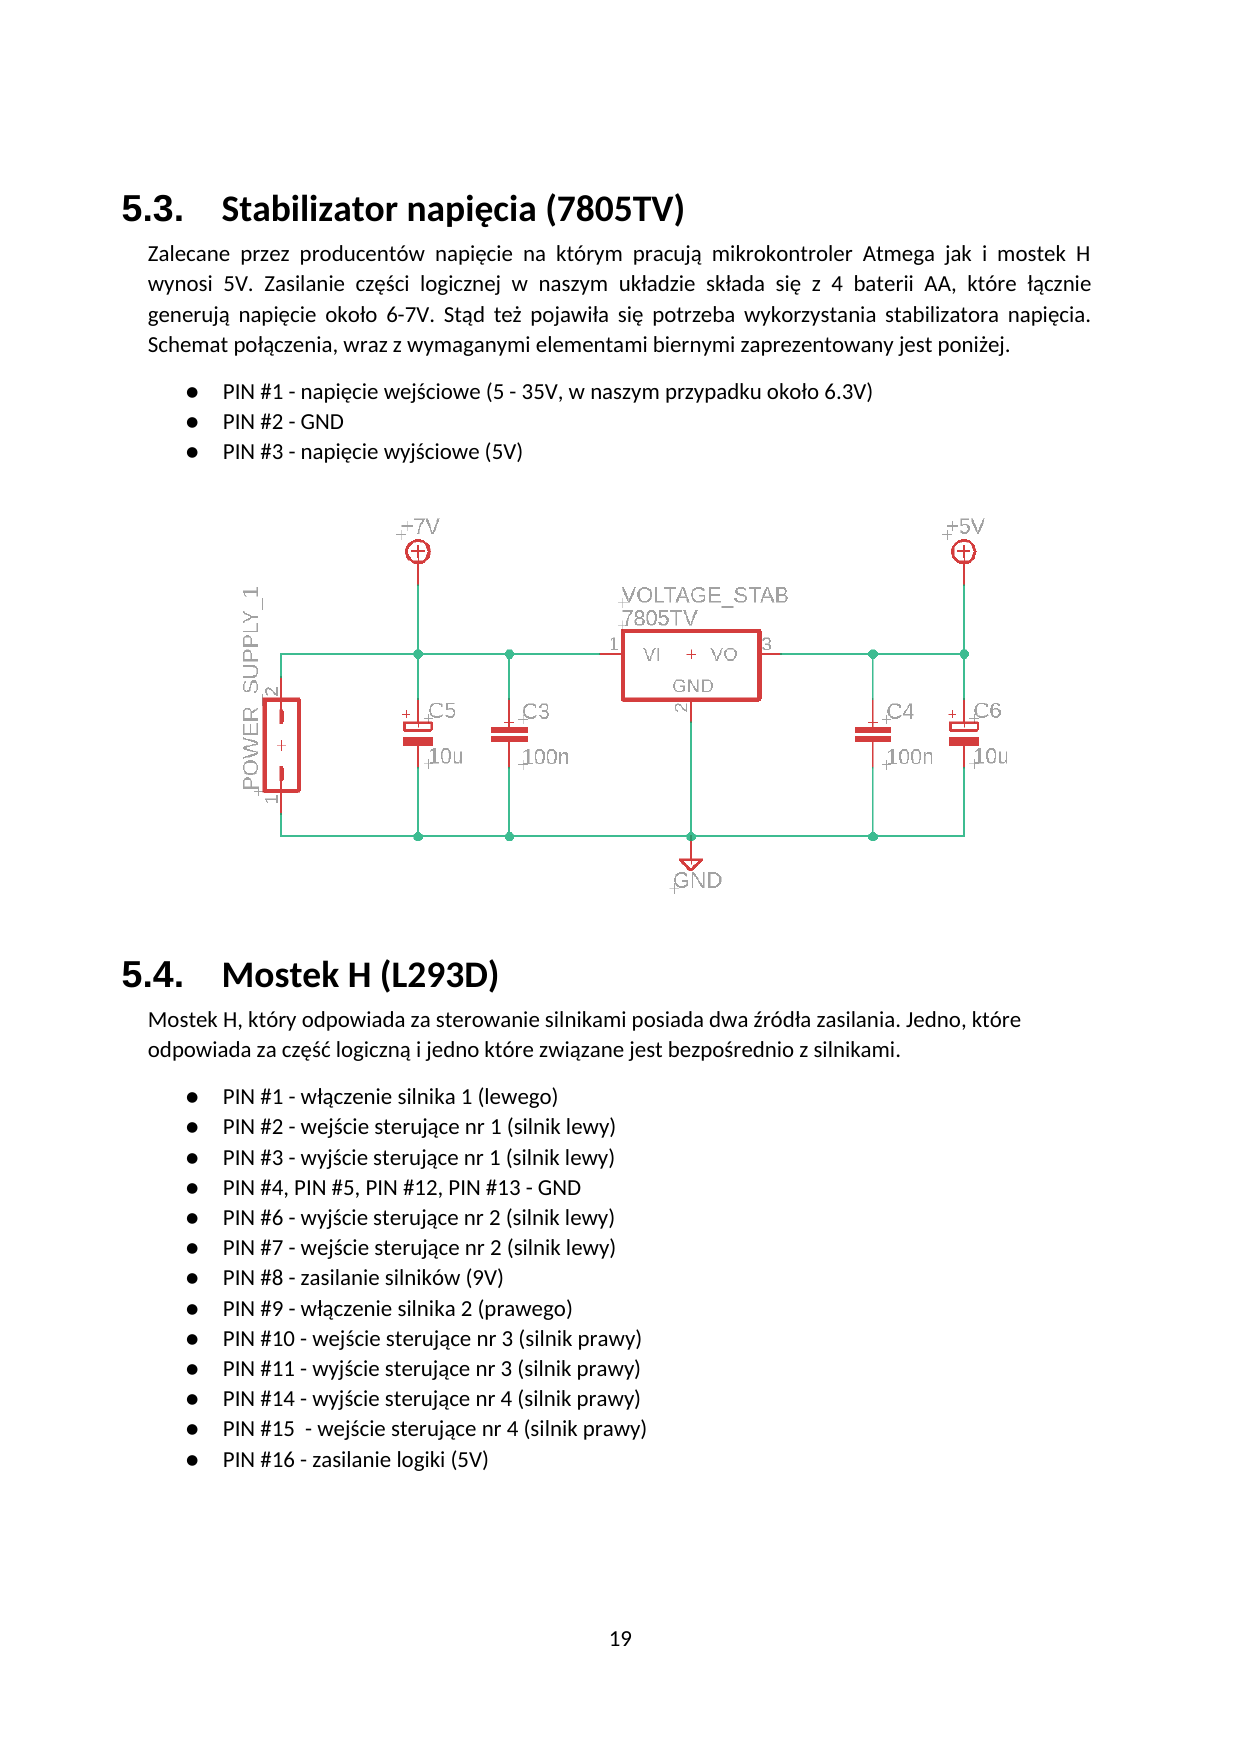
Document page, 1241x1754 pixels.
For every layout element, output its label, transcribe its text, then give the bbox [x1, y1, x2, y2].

picture [204, 484, 1036, 912]
list PIN #10 - wejście sterujące nr 3 (silnik prawy) [185, 1324, 1093, 1352]
list PIN #6 - wyjście sterujące nr 2 (silnik lewy) [185, 1203, 1093, 1231]
text Mostek H, który odpowiada za sterowanie silnikami posiada dwa źródła zasilania. Jedno, które odpowiada za część logiczną i jedno które związane jest bezpośrednio z silnikami. [148, 1005, 1093, 1063]
list PIN #9 - włączenie silnika 2 (prawego) [185, 1294, 1093, 1322]
list PIN #16 - zasilanie logiki (5V) [185, 1445, 1093, 1473]
list PIN #1 - napięcie wejściowe (5 - 35V, w naszym przypadku około 6.3V) [185, 377, 1093, 405]
list PIN #3 - napięcie wyjściowe (5V) [185, 437, 1093, 465]
text Zalecane przez producentów napięcie na którym pracują mikrokontroler Atmega jak i mostek H wynosi 5V. Zasilanie części logicznej w naszym układzie składa się z 4 baterii AA, które łącznie generują napięcie około 6-7V. Stąd też pojawiła się potrzeba wykorzystania stabilizatora napięcia. Schemat połączenia, wraz z wymaganymi elementami biernymi zaprezentowany jest poniżej. [148, 239, 1093, 358]
list PIN #7 - wejście sterujące nr 2 (silnik lewy) [185, 1233, 1093, 1261]
subtitle Stabilizator napięcia (7805TV) [184, 185, 1093, 231]
list PIN #4, PIN #5, PIN #12, PIN #13 - GND [185, 1173, 1093, 1201]
list PIN #2 - GND [185, 407, 1093, 435]
list PIN #2 - wejście sterujące nr 1 (silnik lewy) [185, 1112, 1093, 1141]
list PIN #3 - wyjście sterujące nr 1 (silnik lewy) [185, 1143, 1093, 1171]
list PIN #11 - wyjście sterujące nr 3 (silnik prawy) [185, 1354, 1093, 1382]
list PIN #1 - włączenie silnika 1 (lewego) [185, 1082, 1093, 1110]
list PIN #8 - zasilanie silników (9V) [185, 1263, 1093, 1292]
subtitle Mostek H (L293D) [184, 951, 1093, 997]
list PIN #14 - wyjście sterujące nr 4 (silnik prawy) [185, 1384, 1093, 1412]
list PIN #15 - wejście sterujące nr 4 (silnik prawy) [185, 1414, 1093, 1443]
